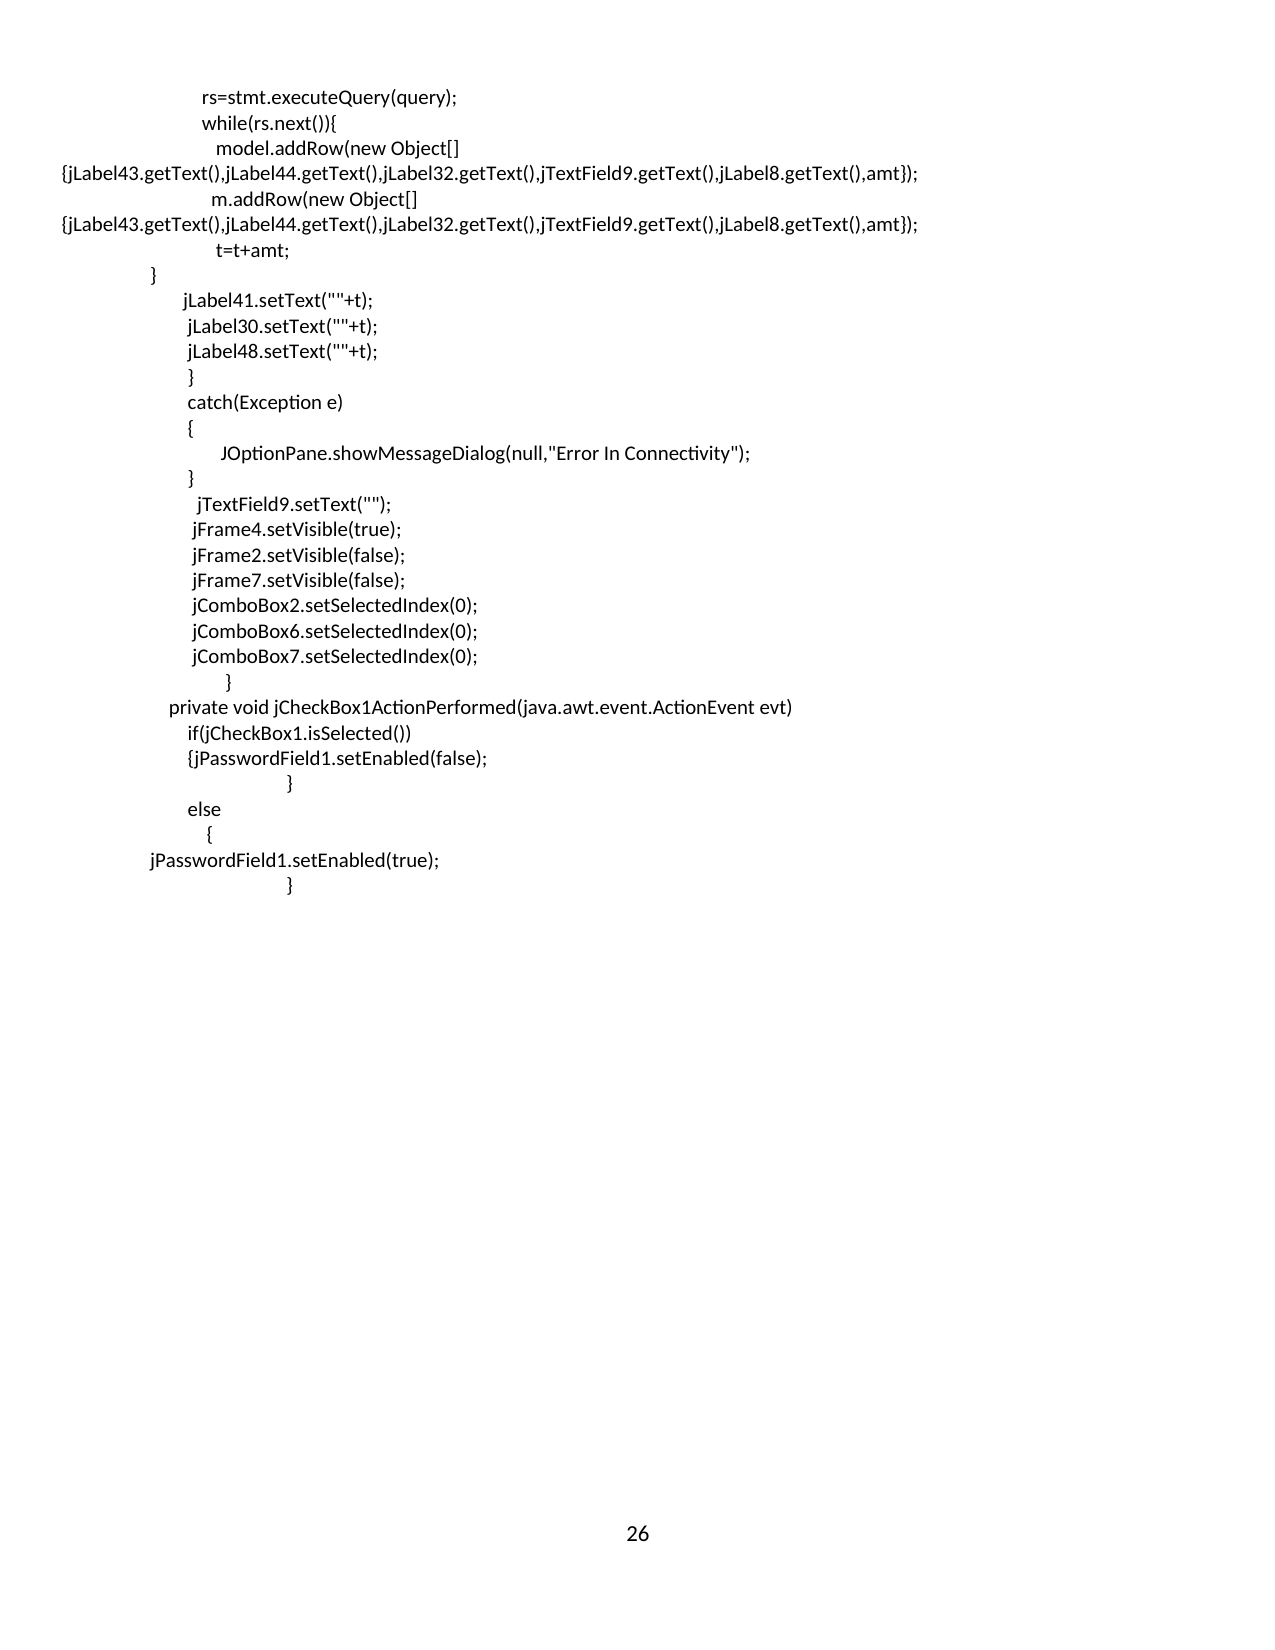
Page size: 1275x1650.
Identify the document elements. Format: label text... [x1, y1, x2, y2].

text catch(Exception e) [61, 389, 1184, 415]
text rs=stmt.executeQuery(query); [61, 84, 1184, 110]
text } [61, 872, 1184, 898]
text while(rs.next()){ [61, 110, 1184, 135]
text jFrame4.setVisible(true); [61, 516, 1184, 542]
text jComboBox6.setSelectedIndex(0); [61, 618, 1184, 643]
text } [61, 262, 1184, 288]
text else [61, 796, 1184, 821]
text } [61, 466, 1184, 491]
text { [61, 415, 1184, 440]
text jLabel48.setText(""+t); [61, 338, 1184, 364]
text if(jCheckBox1.isSelected()) [61, 720, 1184, 745]
text jComboBox2.setSelectedIndex(0); [61, 593, 1184, 618]
text jPasswordField1.setEnabled(true); [61, 847, 1184, 872]
text t=t+amt; [61, 237, 1184, 262]
text jLabel30.setText(""+t); [61, 313, 1184, 338]
text jTextField9.setText(""); [61, 491, 1184, 516]
text } [61, 669, 1184, 694]
text JOptionPane.showMessageDialog(null,"Error In Connectivity"); [61, 440, 1184, 466]
text { [61, 821, 1184, 847]
text m.addRow(new Object[]{jLabel43.getText(),jLabel44.getText(),jLabel32.getText(),jTextField9.getText(),jLabel8.getText(),amt}); [61, 186, 1184, 237]
text jFrame2.setVisible(false); [61, 542, 1184, 567]
text jLabel41.setText(""+t); [61, 288, 1184, 313]
text jComboBox7.setSelectedIndex(0); [61, 643, 1184, 669]
text } [61, 364, 1184, 389]
text {jPasswordField1.setEnabled(false); [61, 745, 1184, 771]
text private void jCheckBox1ActionPerformed(java.awt.event.ActionEvent evt) [61, 694, 1184, 720]
text } [61, 771, 1184, 796]
text jFrame7.setVisible(false); [61, 567, 1184, 593]
text model.addRow(new Object[]{jLabel43.getText(),jLabel44.getText(),jLabel32.getText(),jTextField9.getText(),jLabel8.getText(),amt}); [61, 135, 1184, 186]
